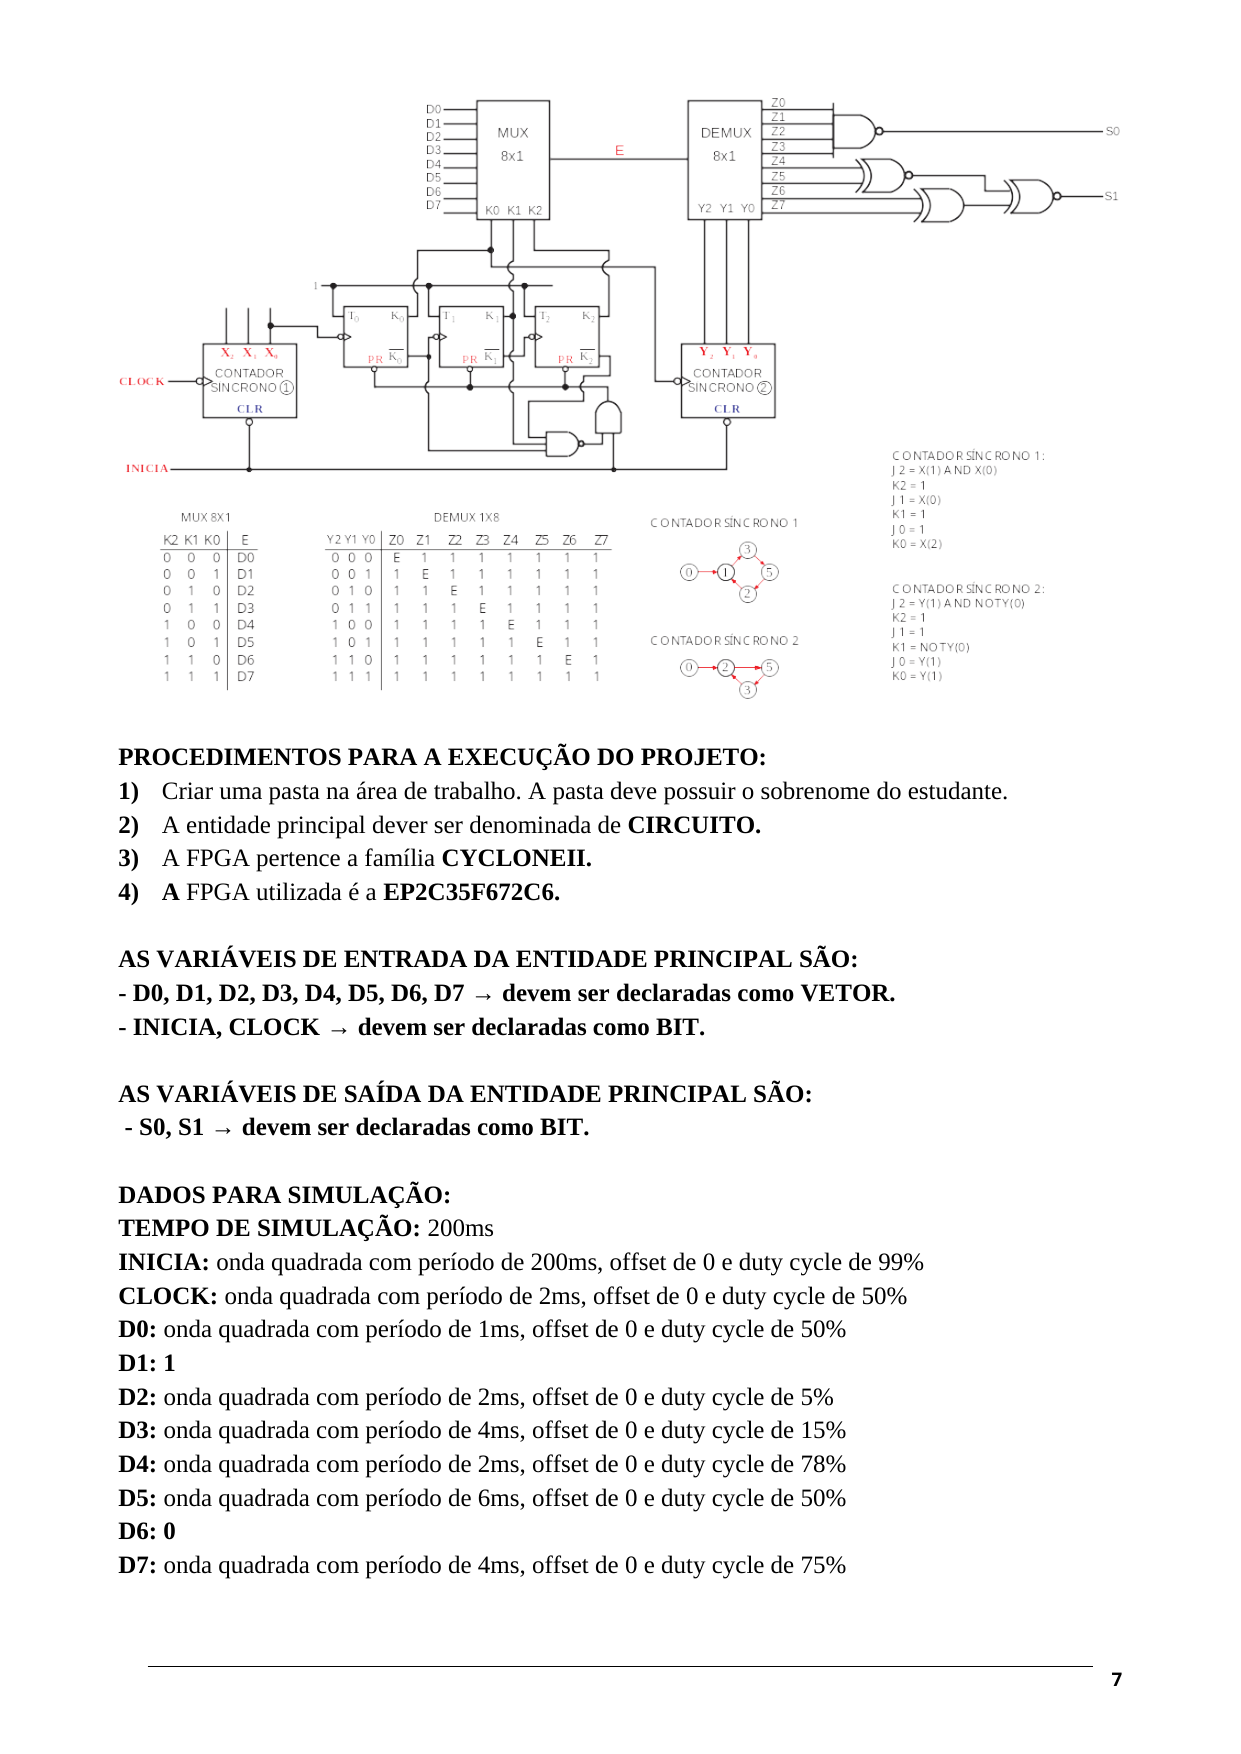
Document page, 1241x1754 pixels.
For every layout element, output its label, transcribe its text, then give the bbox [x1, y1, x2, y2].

text - S0, S1 → devem ser declaradas como BIT. [118, 1112, 1122, 1141]
text D5: onda quadrada com período de 6ms, offset de 0 e duty cycle de 50% [118, 1483, 1122, 1511]
text D6: 0 [118, 1516, 1122, 1545]
text - INICIA, CLOCK → devem ser declaradas como BIT. [118, 1012, 1122, 1040]
text D7: onda quadrada com período de 4ms, offset de 0 e duty cycle de 75% [118, 1550, 1122, 1579]
text TEMPO DE SIMULAÇÃO: 200ms [118, 1213, 1122, 1242]
text AS VARIÁVEIS DE ENTRADA DA ENTIDADE PRINCIPAL SÃO: [118, 944, 1122, 973]
list A FPGA pertence a família CYCLONEII. [118, 843, 1122, 872]
text - D0, D1, D2, D3, D4, D5, D6, D7 → devem ser declaradas como VETOR. [118, 978, 1122, 1007]
text INICIA: onda quadrada com período de 200ms, offset de 0 e duty cycle de 99% [118, 1247, 1122, 1276]
text D4: onda quadrada com período de 2ms, offset de 0 e duty cycle de 78% [118, 1449, 1122, 1478]
text D2: onda quadrada com período de 2ms, offset de 0 e duty cycle de 5% [118, 1382, 1122, 1410]
text D3: onda quadrada com período de 4ms, offset de 0 e duty cycle de 15% [118, 1415, 1122, 1444]
text AS VARIÁVEIS DE SAÍDA DA ENTIDADE PRINCIPAL SÃO: [118, 1079, 1122, 1108]
text D0: onda quadrada com período de 1ms, offset de 0 e duty cycle de 50% [118, 1314, 1122, 1343]
list A FPGA utilizada é a EP2C35F672C6. [118, 877, 1122, 906]
list A entidade principal dever ser denominada de CIRCUITO. [118, 810, 1122, 838]
list Criar uma pasta na área de trabalho. A pasta deve possuir o sobrenome do estudante. [118, 776, 1122, 805]
text DADOS PARA SIMULAÇÃO: [118, 1180, 1122, 1208]
text CLOCK: onda quadrada com período de 2ms, offset de 0 e duty cycle de 50% [118, 1281, 1122, 1309]
text D1: 1 [118, 1348, 1122, 1377]
text PROCEDIMENTOS PARA A EXECUÇÃO DO PROJETO: [118, 742, 1122, 771]
